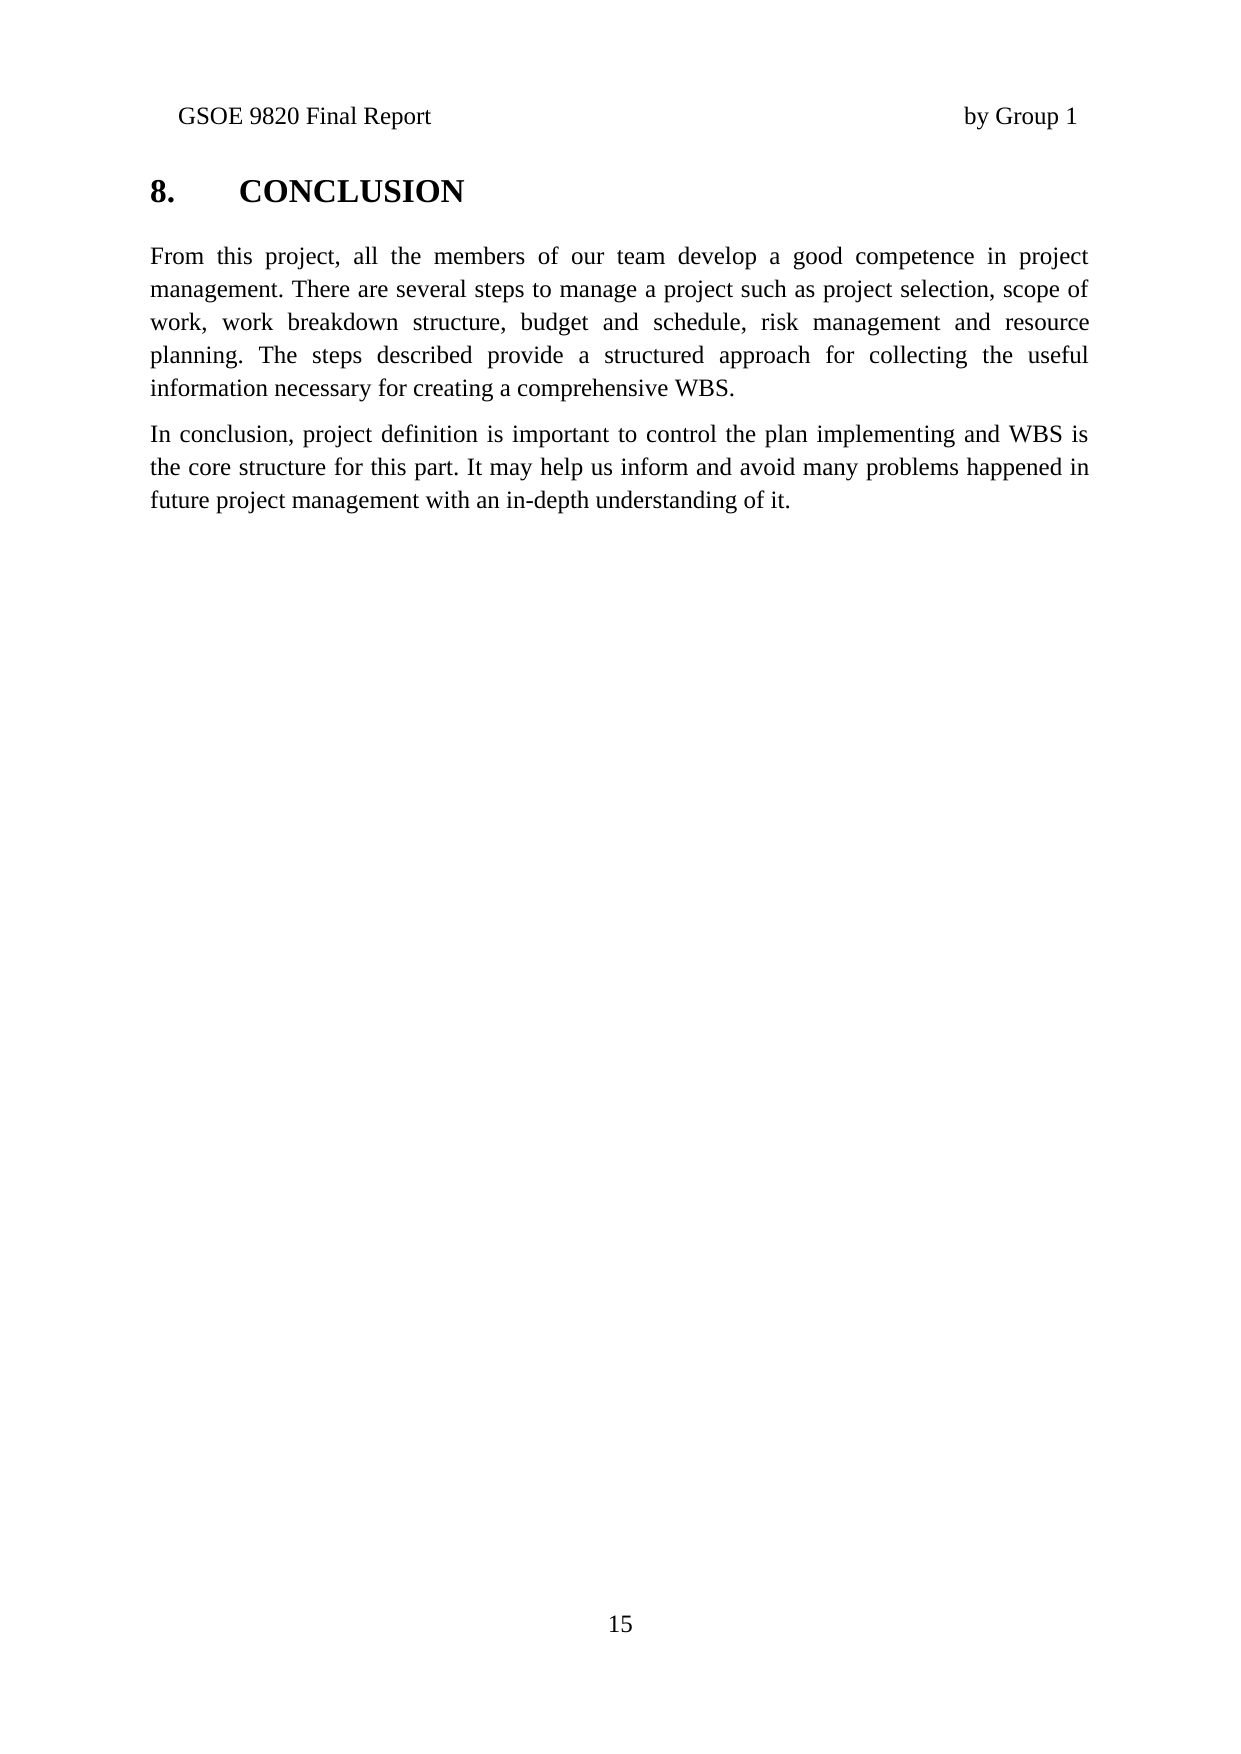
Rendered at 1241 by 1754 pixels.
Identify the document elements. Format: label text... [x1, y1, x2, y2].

subtitle Conclusion [150, 171, 1090, 209]
text From this project, all the members of our team develop a good competence in project management. There are several steps to manage a project such as project selection, scope of work, work breakdown structure, budget and schedule, risk management and resource planning. The steps described provide a structured approach for collecting the useful information necessary for creating a comprehensive WBS. [150, 241, 1090, 402]
text In conclusion, project definition is important to control the plan implementing and WBS is the core structure for this part. It may help us inform and avoid many problems happened in future project management with an in-depth understanding of it. [150, 419, 1090, 513]
